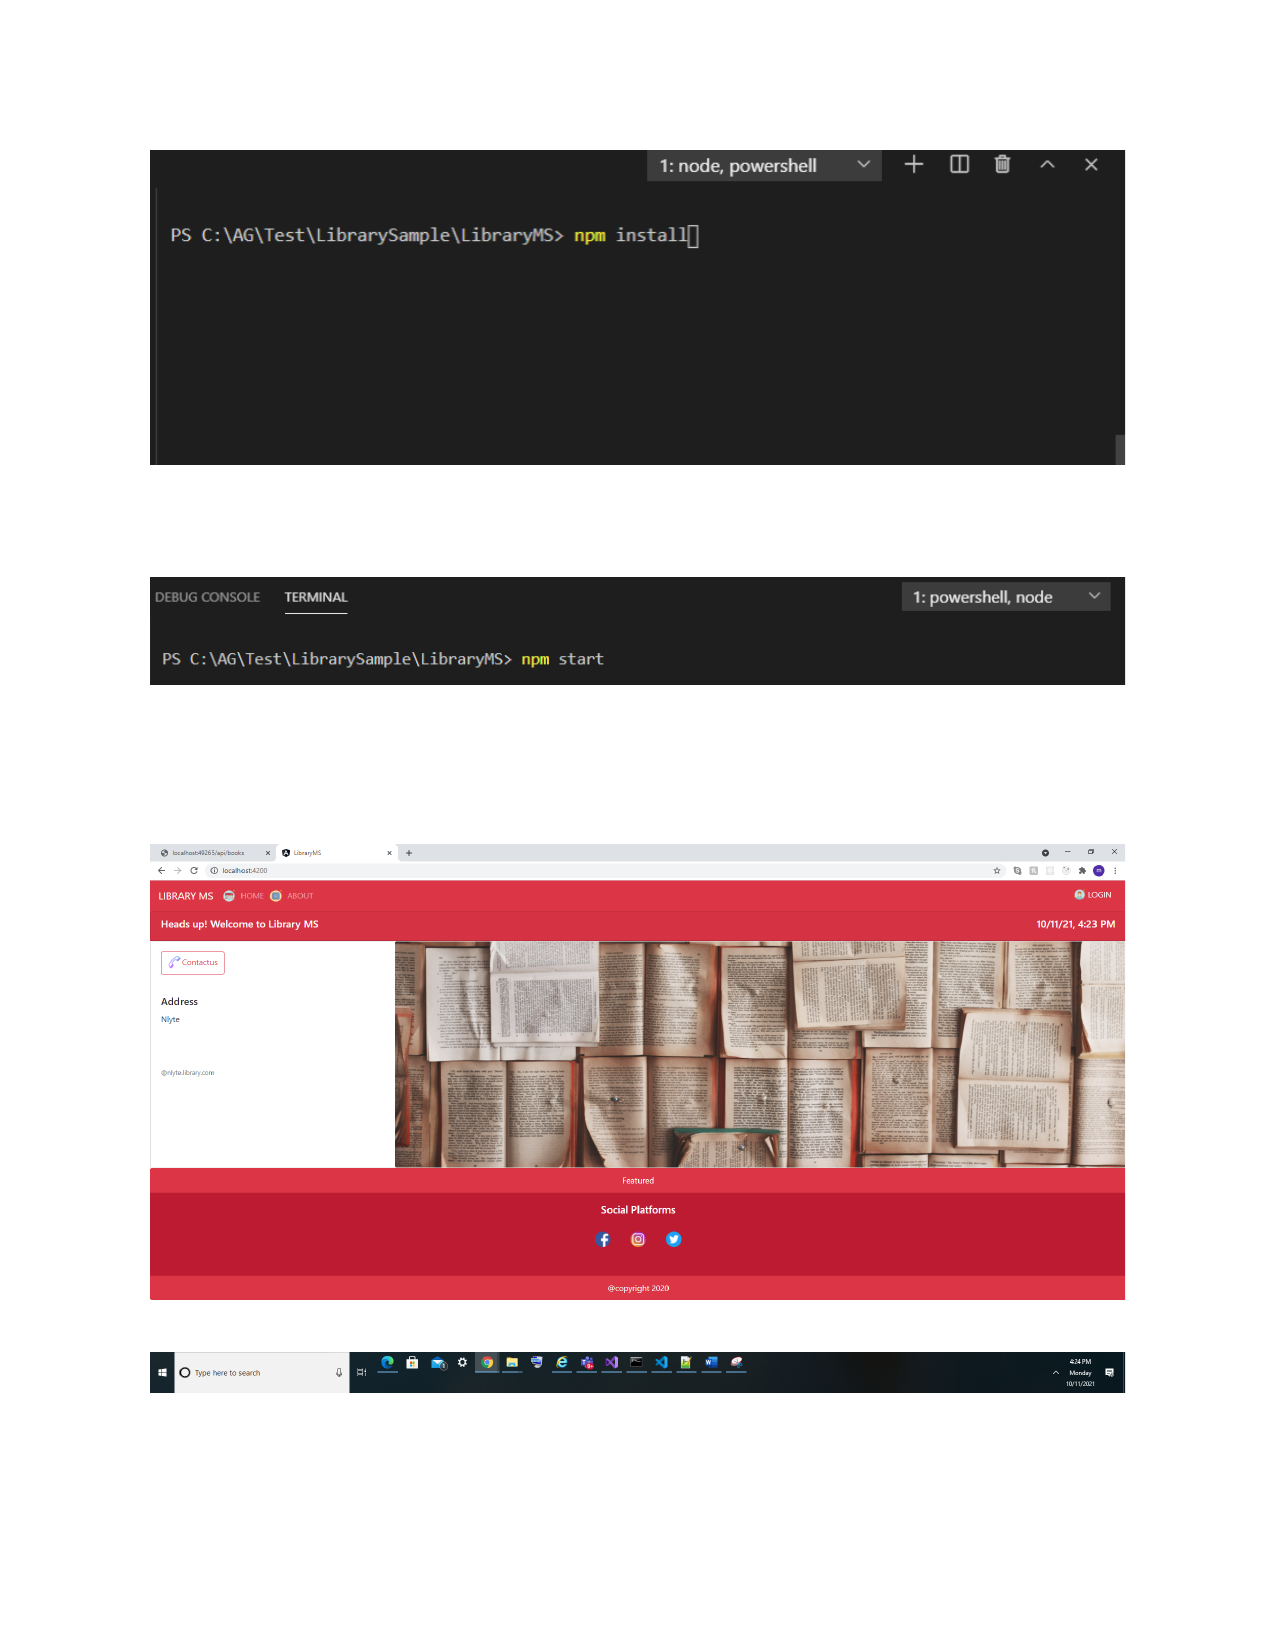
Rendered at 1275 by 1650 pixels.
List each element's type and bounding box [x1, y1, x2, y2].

picture [150, 844, 1125, 1393]
picture [150, 577, 1125, 685]
picture [150, 150, 1125, 465]
